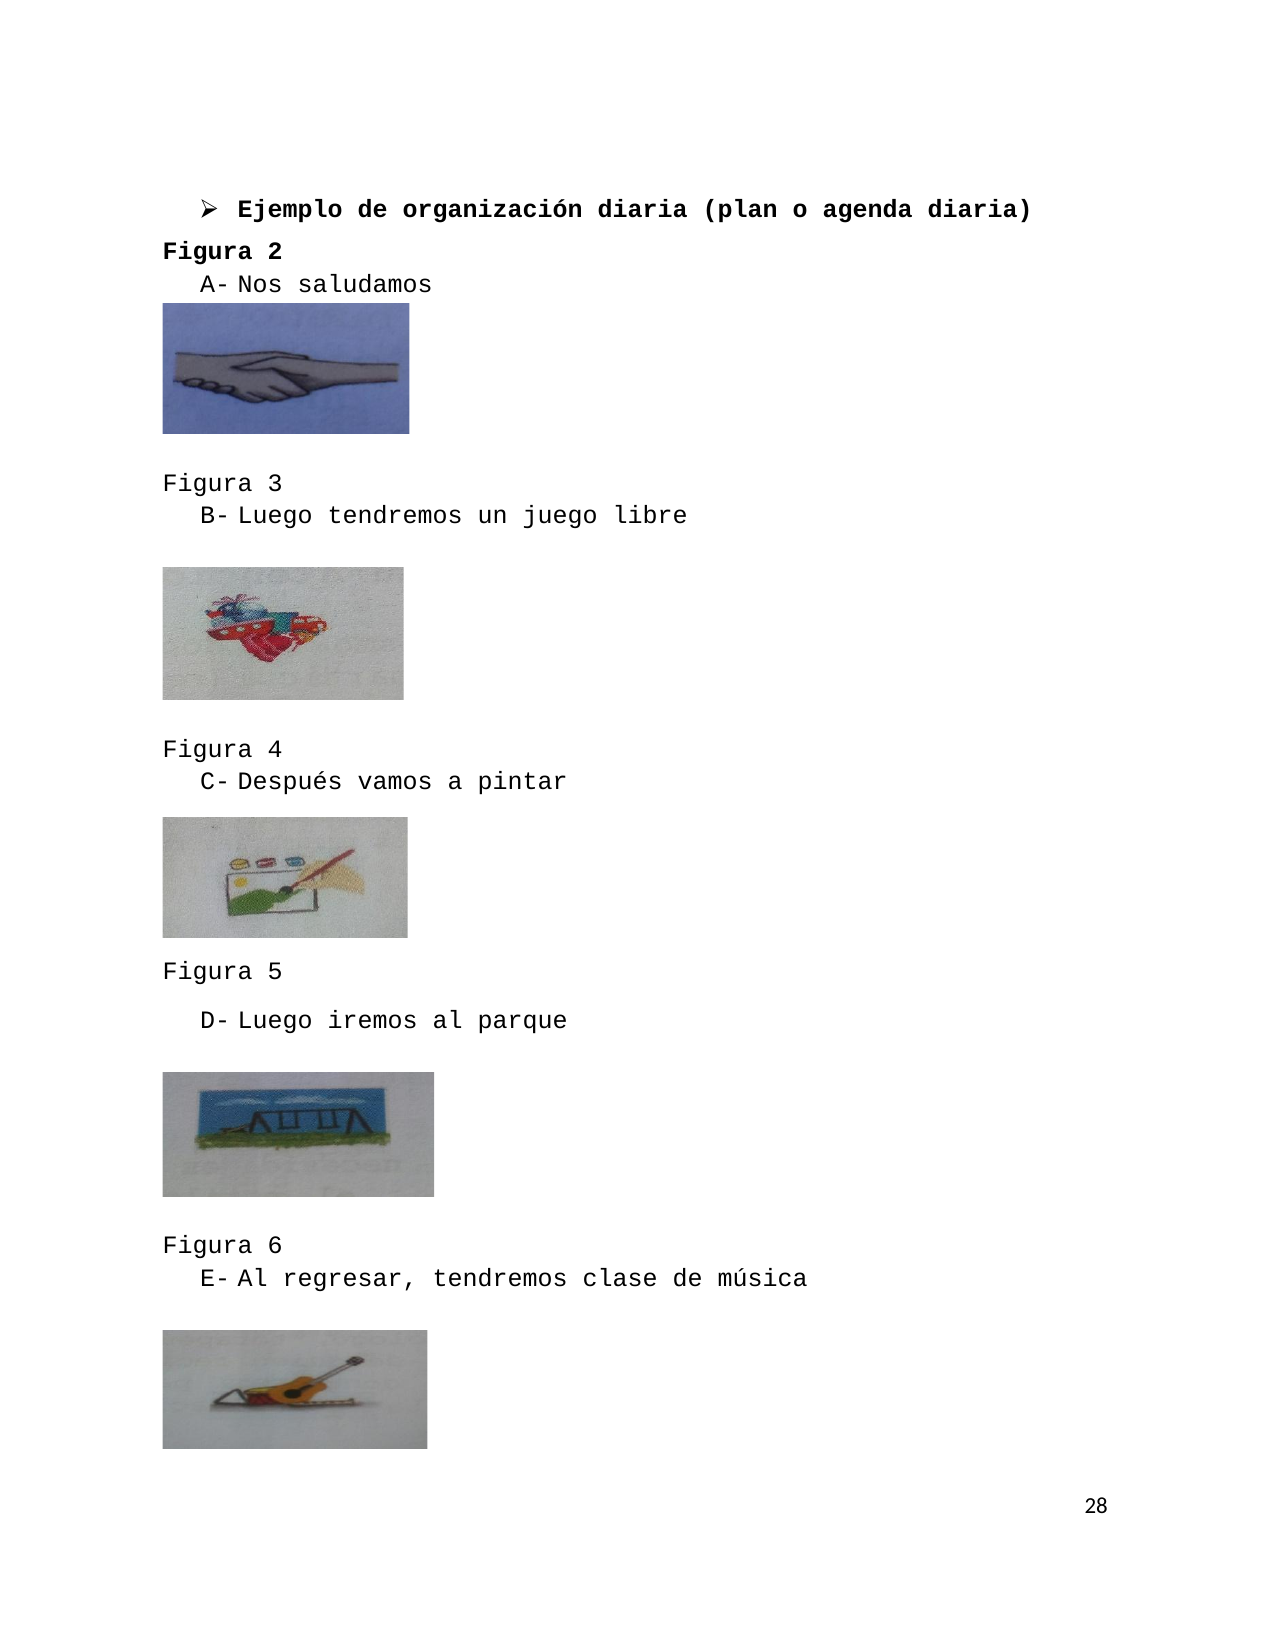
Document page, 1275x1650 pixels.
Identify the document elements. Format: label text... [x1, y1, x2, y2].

text Figura 5 [162, 958, 1107, 987]
text Figura 6 [162, 1233, 1107, 1261]
picture [162, 1072, 435, 1197]
picture [162, 817, 408, 938]
list Después vamos a pintar [200, 769, 1107, 797]
list Luego tendremos un juego libre [200, 503, 1107, 531]
text Figura 2 [162, 239, 1107, 267]
picture [162, 567, 404, 700]
picture [162, 303, 410, 434]
list Nos saludamos [200, 271, 1107, 300]
text Figura 4 [162, 736, 1107, 764]
picture [162, 1330, 428, 1449]
list Al regresar, tendremos clase de música [200, 1265, 1107, 1294]
list Luego iremos al parque [200, 1007, 1107, 1036]
list Ejemplo de organización diaria (plan o agenda diaria) [200, 180, 1107, 231]
text Figura 3 [162, 470, 1107, 499]
